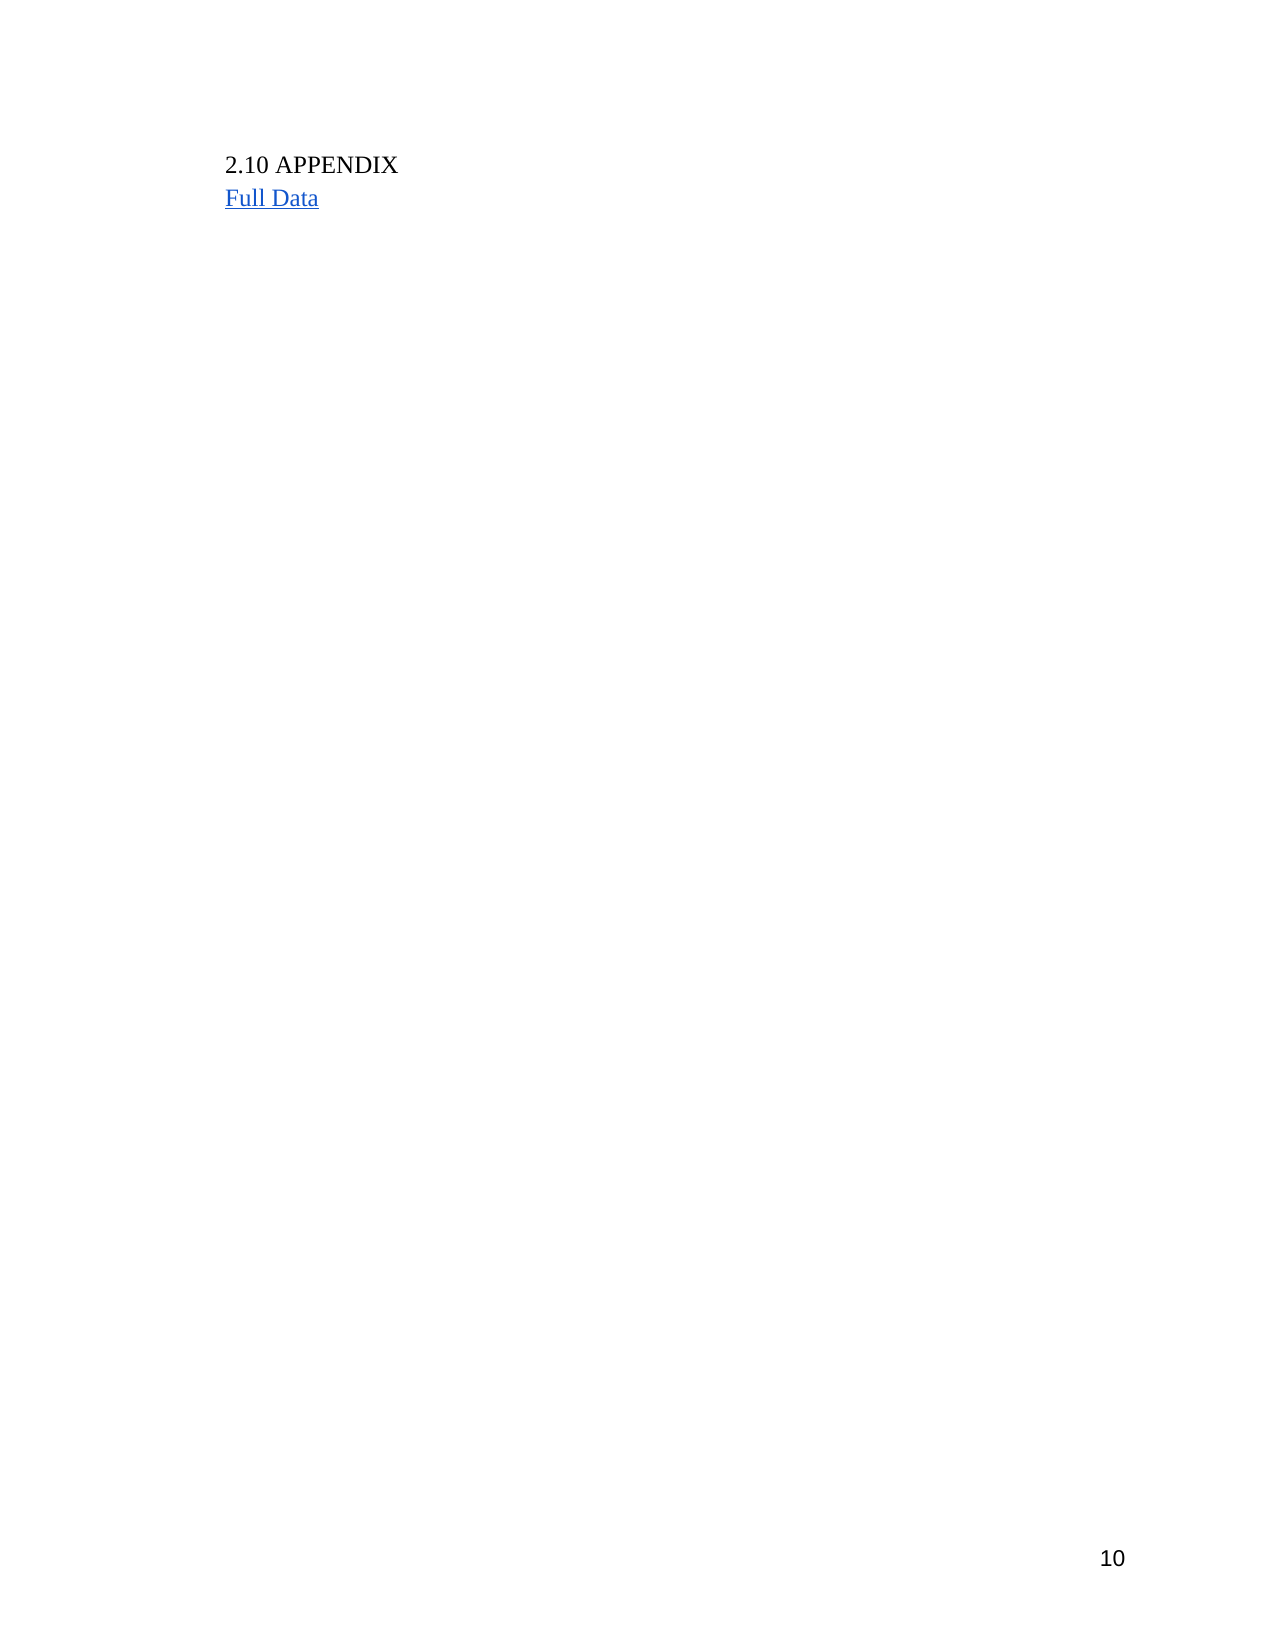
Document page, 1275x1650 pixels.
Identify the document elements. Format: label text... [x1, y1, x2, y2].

text Full Data [225, 183, 1125, 212]
text 2.10 APPENDIX [225, 150, 1125, 179]
